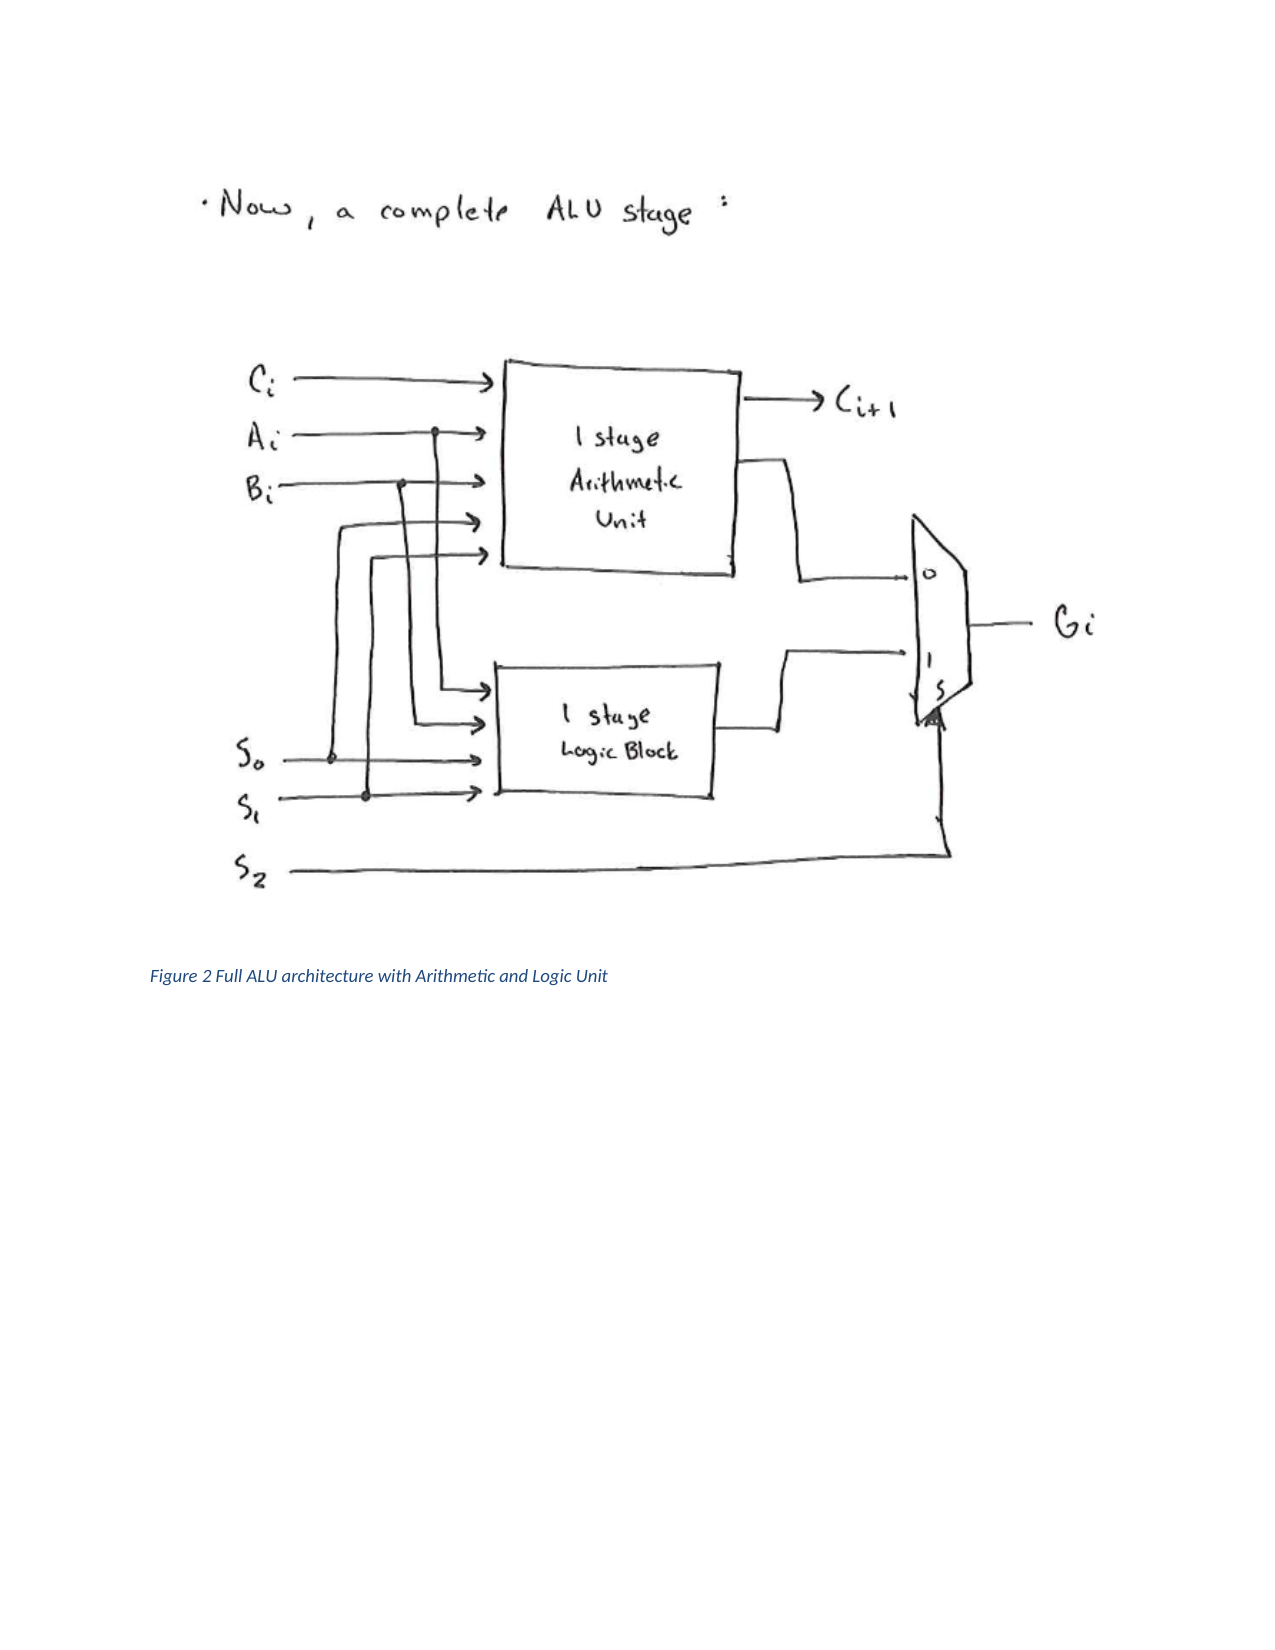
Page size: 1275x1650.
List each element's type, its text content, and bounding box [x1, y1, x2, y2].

text Figure 2 Full ALU architecture with Arithmetic and Logic Unit [150, 964, 1125, 987]
picture [150, 150, 1125, 940]
